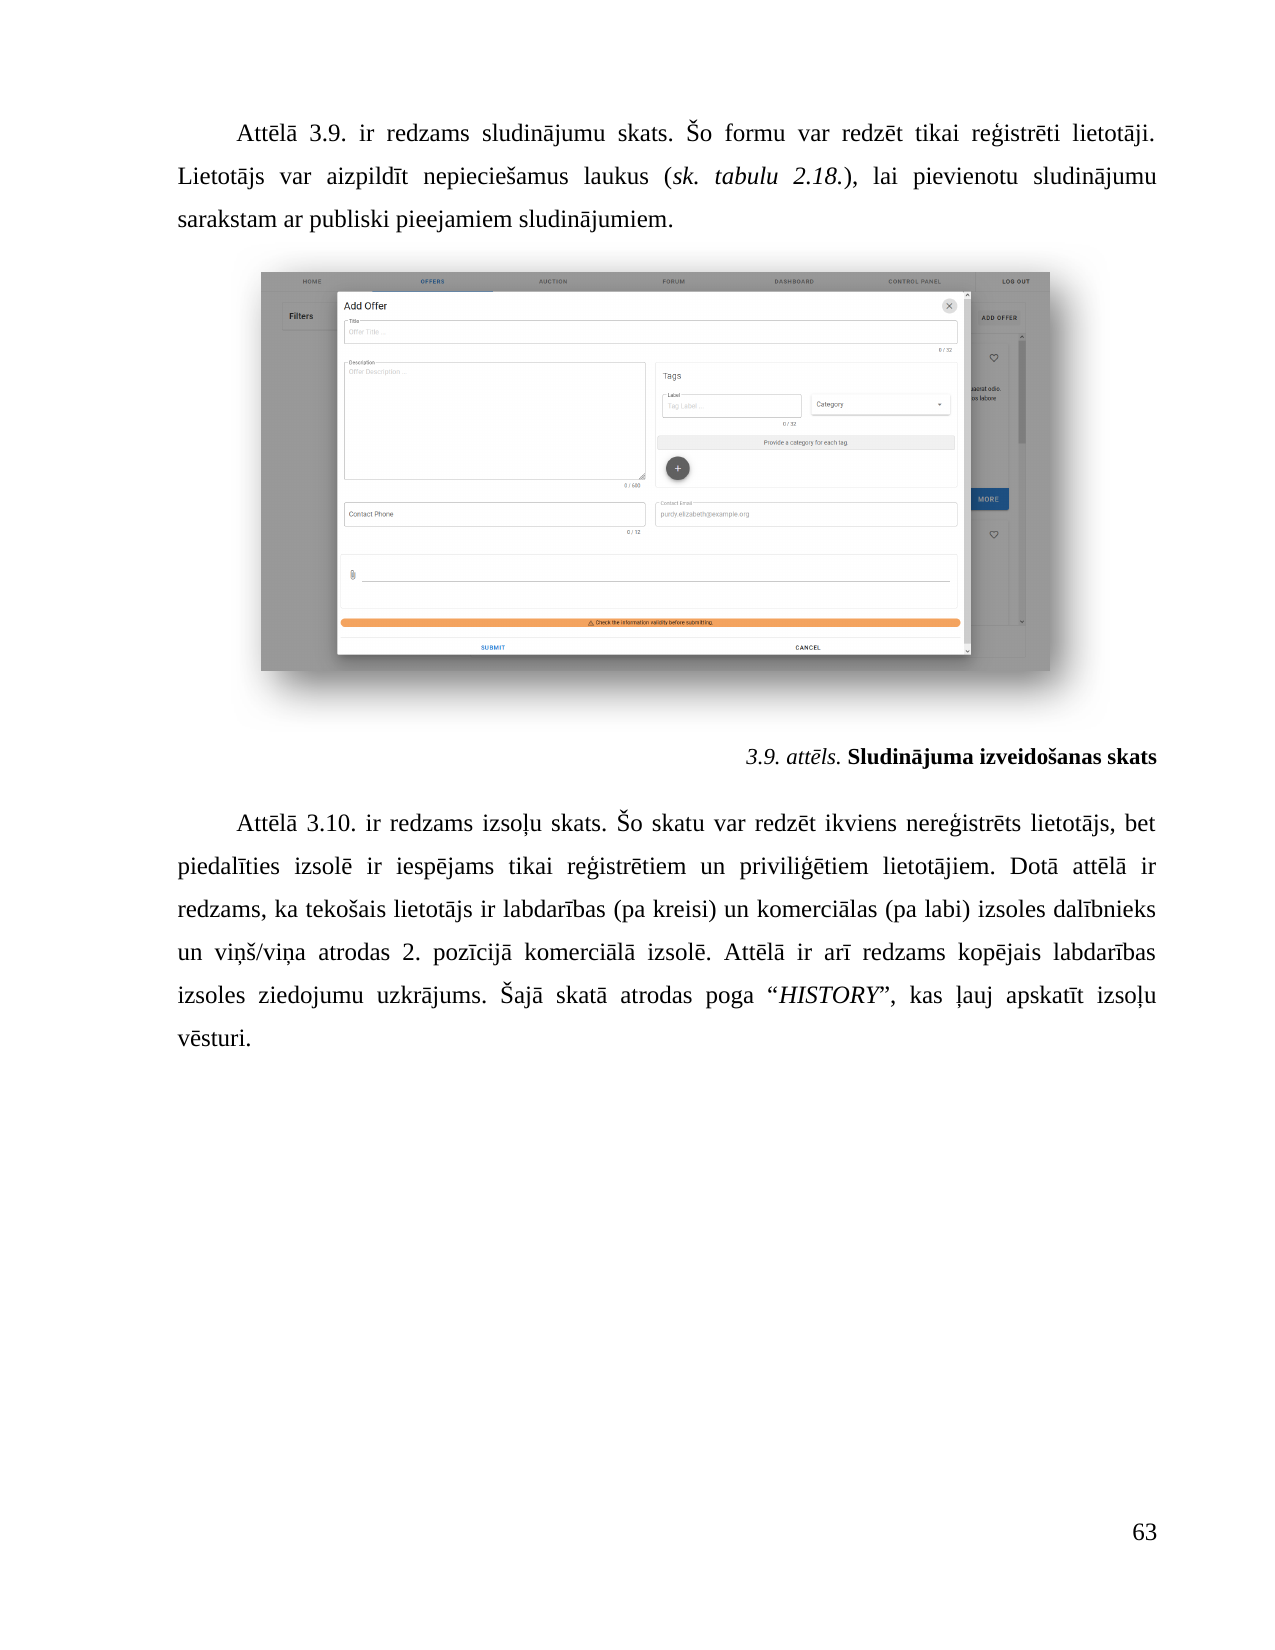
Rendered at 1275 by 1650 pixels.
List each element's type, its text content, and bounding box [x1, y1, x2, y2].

picture [261, 272, 1050, 671]
text Attēlā 3.10. ir redzams izsoļu skats. Šo skatu var redzēt ikviens nereģistrēts lietotājs, bet piedalīties izsolē ir iespējams tikai reģistrētiem un priviliģētiem lietotājiem. Dotā attēlā ir redzams, ka tekošais lietotājs ir labdarības (pa kreisi) un komerciālas (pa labi) izsoles dalībnieks un viņš/viņa atrodas 2. pozīcijā komerciālā izsolē. Attēlā ir arī redzams kopējais labdarības izsoles ziedojumu uzkrājums. Šajā skatā atrodas poga “HISTORY”, kas ļauj apskatīt izsoļu vēsturi. [177, 808, 1157, 1052]
text Attēlā 3.9. ir redzams sludinājumu skats. Šo formu var redzēt tikai reģistrēti lietotāji. Lietotājs var aizpildīt nepieciešamus laukus (sk. tabulu 2.18.), lai pievienotu sludinājumu sarakstam ar publiski pieejamiem sludinājumiem. [177, 118, 1157, 233]
text 3.9. attēls. Sludinājuma izveidošanas skats [177, 743, 1157, 769]
